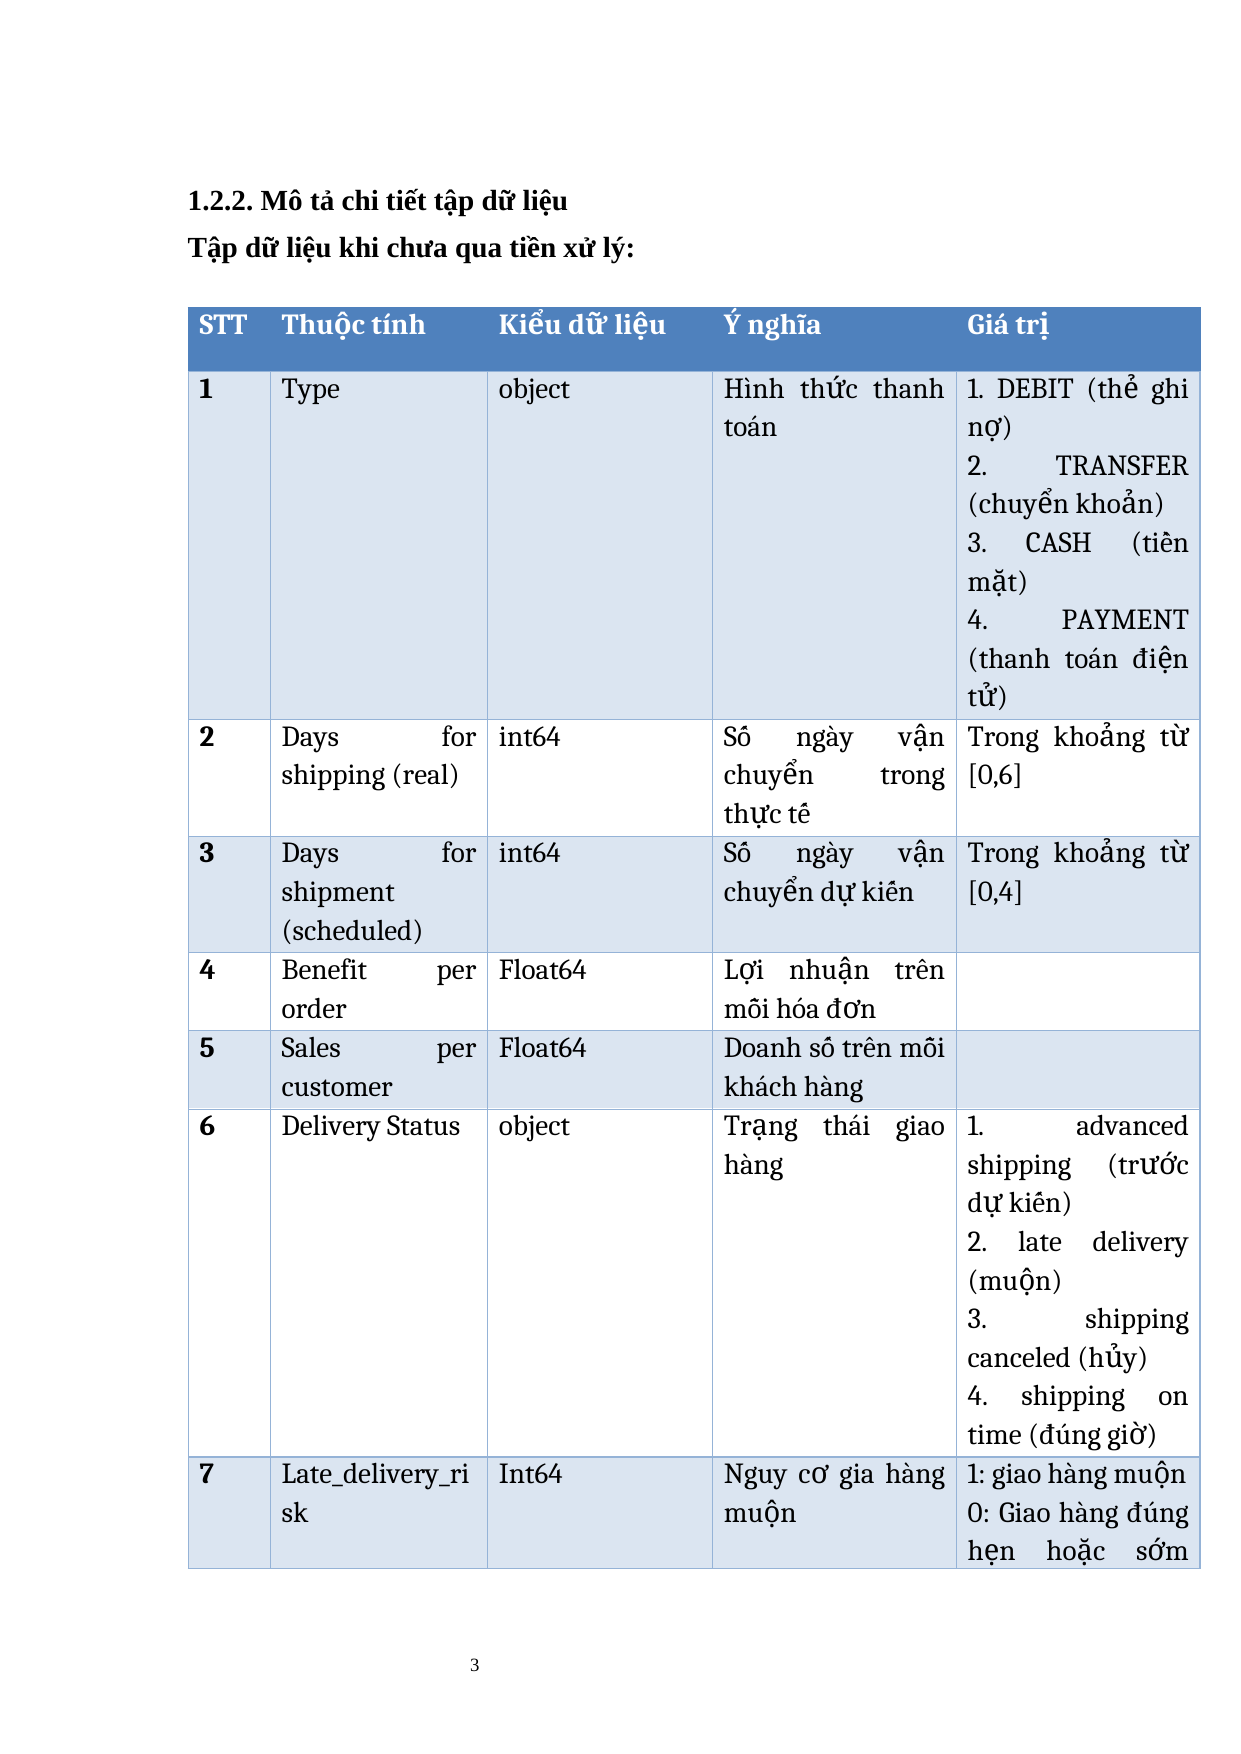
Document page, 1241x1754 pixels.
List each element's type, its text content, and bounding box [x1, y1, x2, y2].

table_cell Int64 [488, 1458, 712, 1568]
table_cell 3 [189, 837, 270, 952]
table_cell Doanh số trên mỗi khách hàng [713, 1031, 956, 1108]
table_cell Sales per customer [271, 1031, 487, 1108]
table_cell Hình thức thanh toán [713, 372, 956, 719]
table_cell Days for shipment (scheduled) [271, 837, 487, 952]
table_cell Trong khoảng từ [0,6] [957, 720, 1199, 836]
table_cell Delivery Status [271, 1110, 487, 1456]
table_cell Float64 [488, 1031, 712, 1108]
subtitle Mô tả chi tiết tập dữ liệu [187, 183, 1053, 217]
text Tập dữ liệu khi chưa qua tiền xử lý: [187, 230, 1053, 264]
table_header STT [189, 308, 270, 371]
table_cell Days for shipping (real) [271, 720, 487, 836]
table_cell [957, 1031, 1199, 1108]
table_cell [713, 1458, 956, 1568]
table_cell 1 [189, 372, 270, 719]
table_cell object [488, 372, 712, 719]
table_cell Số ngày vận chuyển trong thực tế [713, 720, 956, 836]
table_cell 1. advanced shipping (trước dự kiến) 2. late delivery (muộn) 3. shipping canceled (hủy) 4. shipping on time (đúng giờ) [957, 1110, 1199, 1456]
table_cell Trạng thái giao hàng [713, 1110, 956, 1456]
table_cell 7 [189, 1458, 270, 1568]
table_cell Trong khoảng từ [0,4] [957, 837, 1199, 952]
table_cell int64 [488, 837, 712, 952]
table_header Giá trị [957, 308, 1199, 371]
table_cell 1. DEBIT (thẻ ghi nợ) 2. TRANSFER (chuyển khoản) 3. CASH (tiền mặt) 4. PAYMENT (thanh toán điện tử) [957, 372, 1199, 719]
table_cell 5 [189, 1031, 270, 1108]
table_cell 4 [189, 953, 270, 1030]
table_header Thuộc tính [271, 308, 487, 371]
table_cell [957, 1458, 1199, 1568]
table_cell Late_delivery_risk [271, 1458, 487, 1568]
table_header Ý nghĩa [713, 308, 956, 371]
table_cell Số ngày vận chuyển dự kiến [713, 837, 956, 952]
table_cell 6 [189, 1110, 270, 1456]
table_cell int64 [488, 720, 712, 836]
table_cell 2 [189, 720, 270, 836]
table_header Kiểu dữ liệu [488, 308, 712, 371]
table_cell object [488, 1110, 712, 1456]
table_cell Type [271, 372, 487, 719]
table_cell Benefit per order [271, 953, 487, 1030]
table_cell Float64 [488, 953, 712, 1030]
table_cell Lợi nhuận trên mỗi hóa đơn [713, 953, 956, 1030]
table_cell [957, 953, 1199, 1030]
